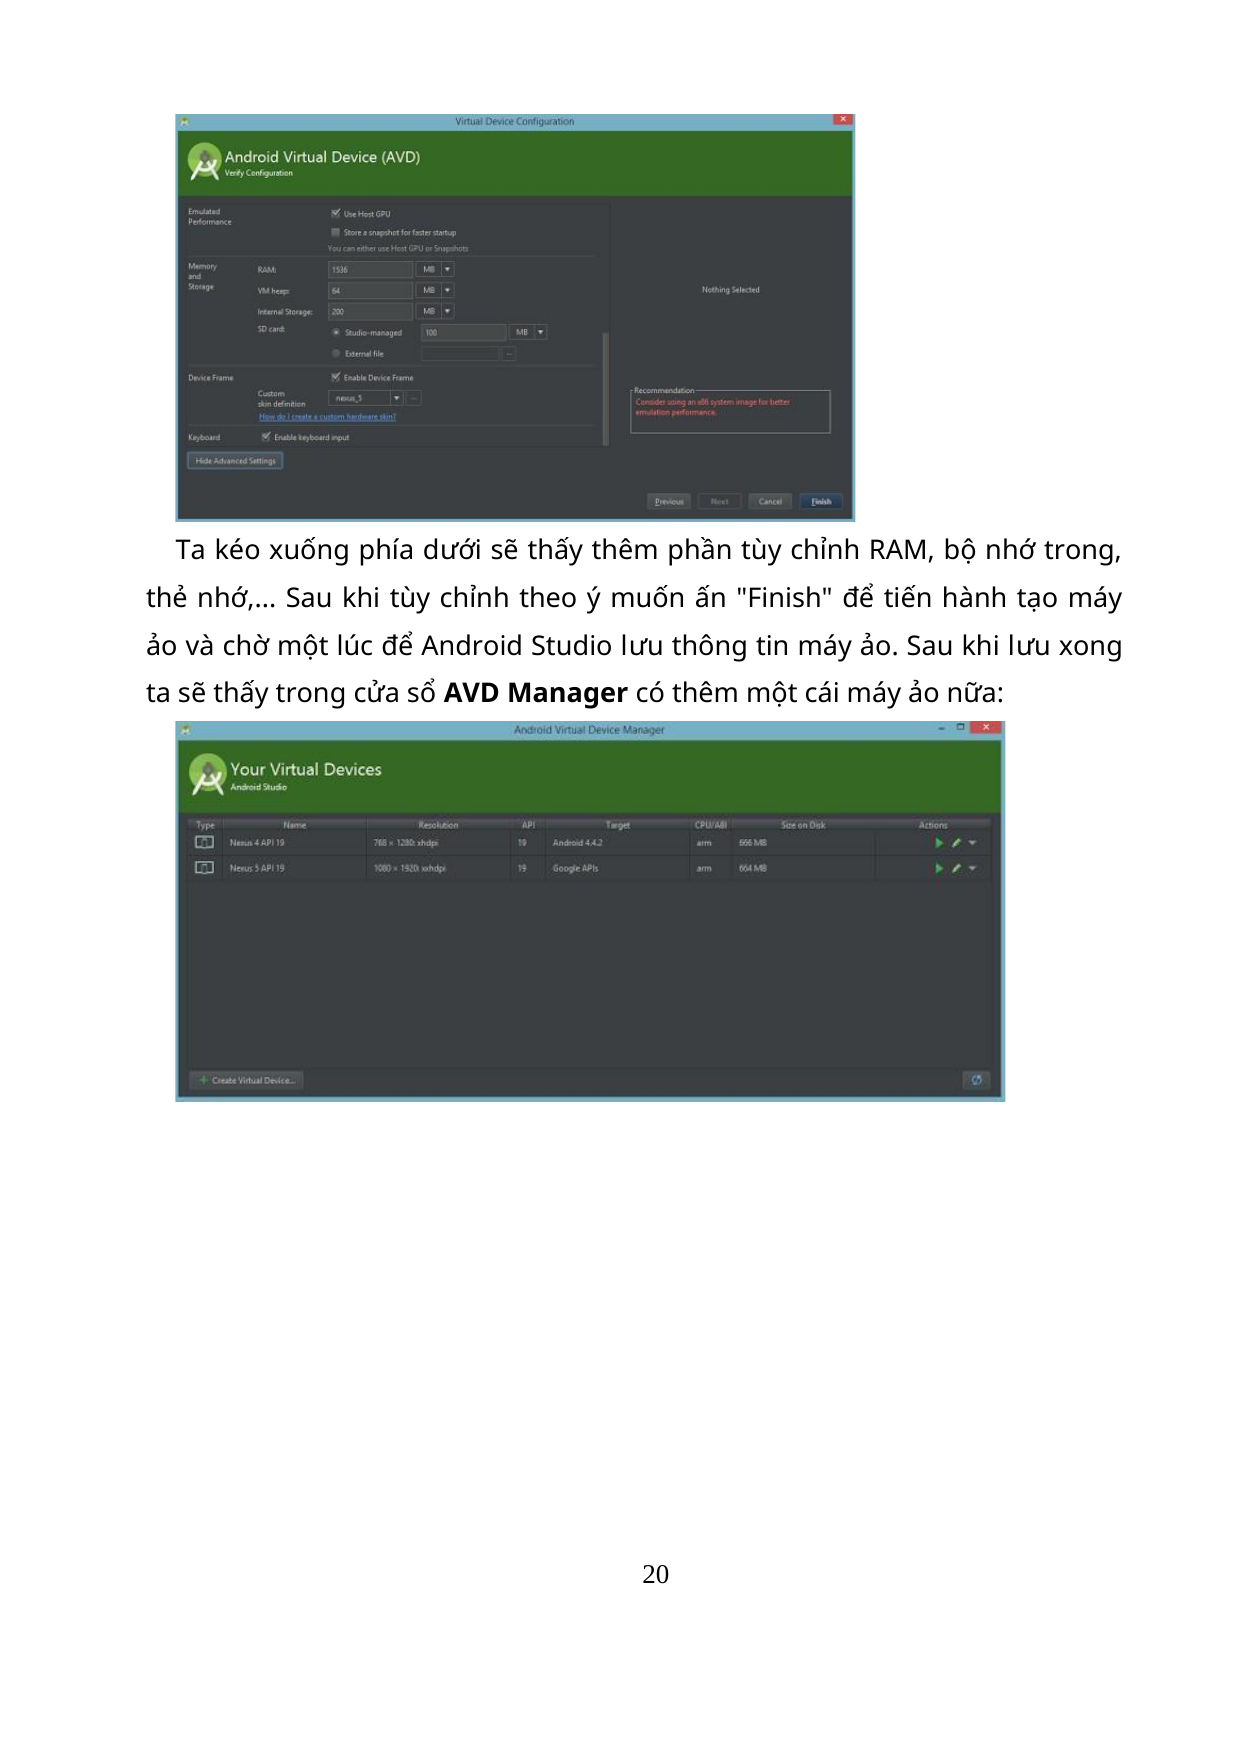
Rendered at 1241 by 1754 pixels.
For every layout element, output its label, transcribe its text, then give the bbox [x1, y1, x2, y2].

picture [175, 721, 1006, 1102]
text Ta kéo xuống phía dưới sẽ thấy thêm phần tùy chỉnh RAM, bộ nhớ trong, thẻ nhớ,... Sau khi tùy chỉnh theo ý muốn ấn "Finish" để tiến hành tạo máy ảo và chờ một lúc để Android Studio lưu thông tin máy ảo. Sau khi lưu xong ta sẽ thấy trong cửa sổ AVD Manager có thêm một cái máy ảo nữa: [146, 530, 1123, 711]
picture [175, 114, 856, 522]
